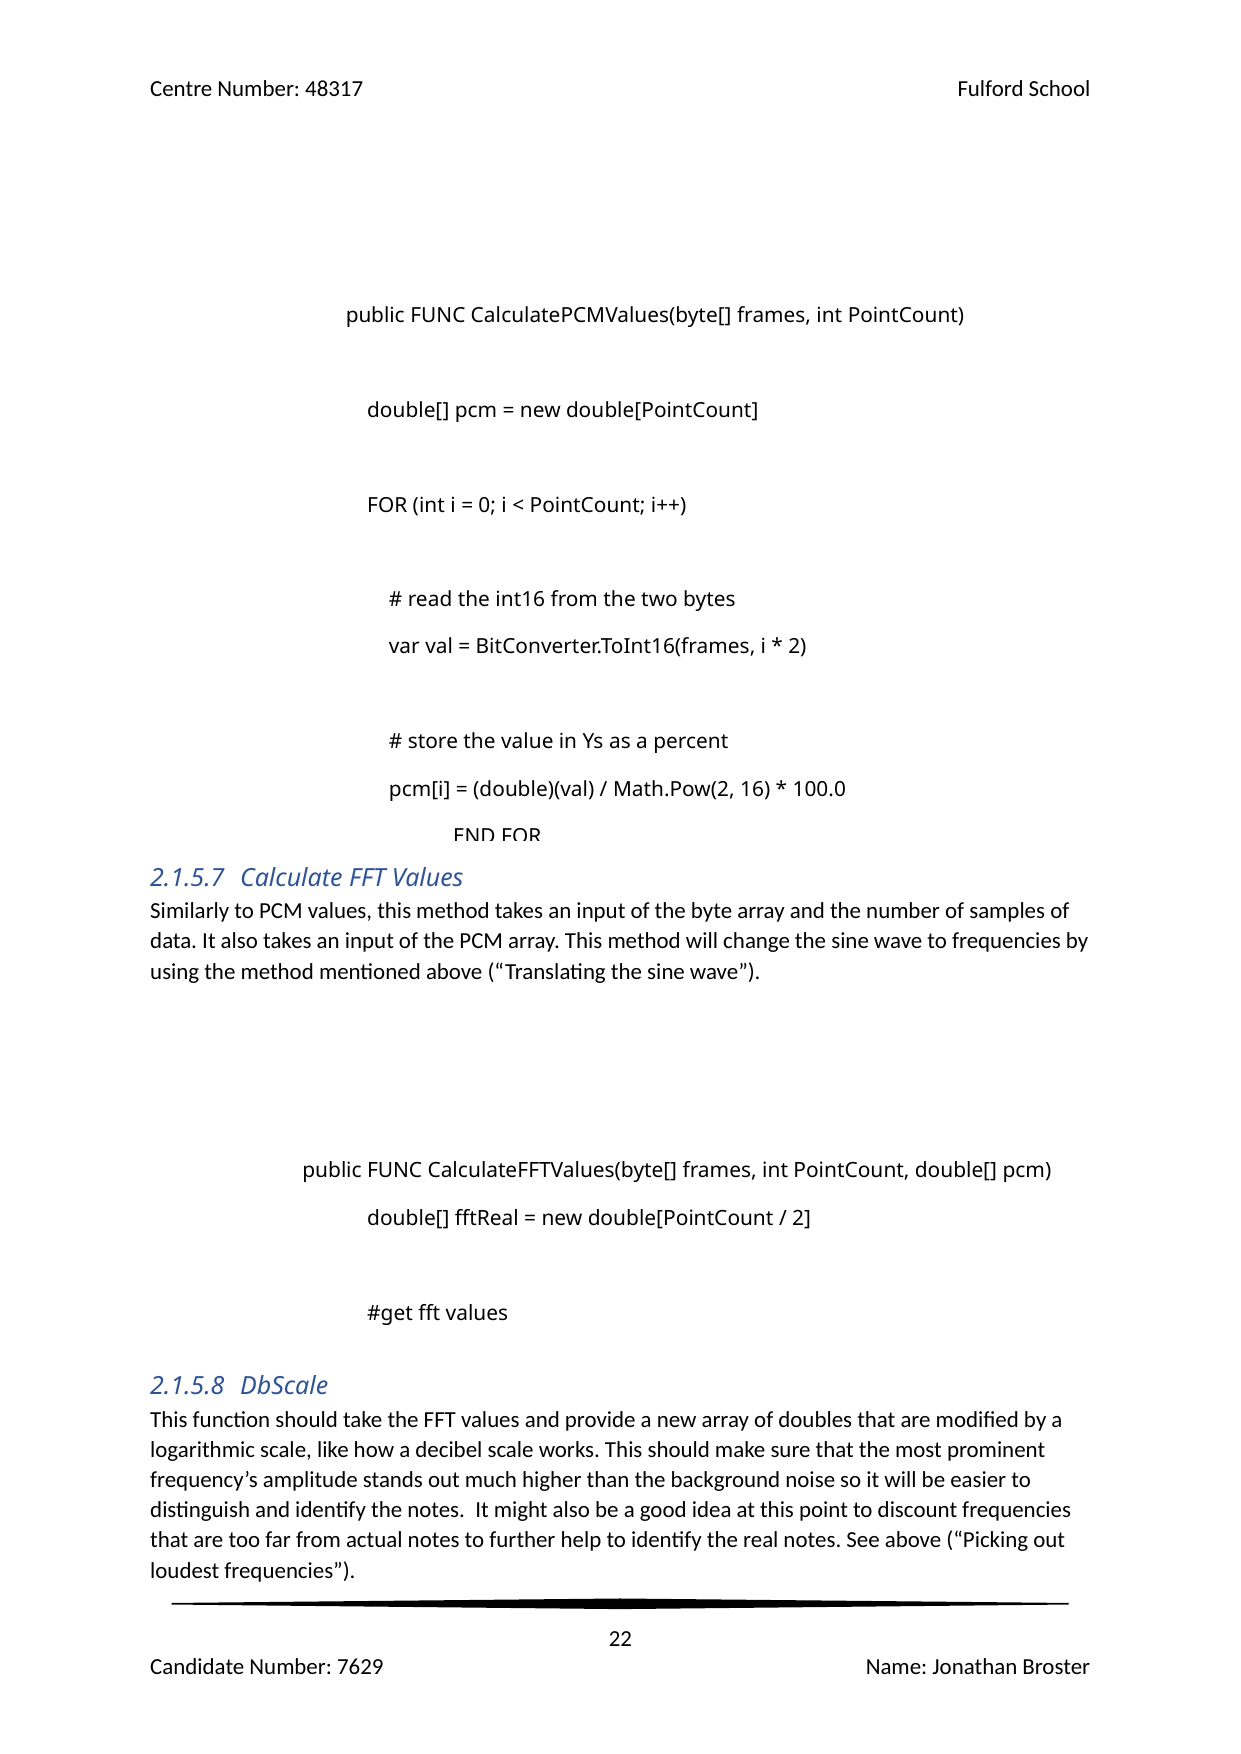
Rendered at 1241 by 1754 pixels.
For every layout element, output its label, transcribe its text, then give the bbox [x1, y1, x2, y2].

text This function should take the FFT values and provide a new array of doubles that are modified by a logarithmic scale, like how a decibel scale works. This should make sure that the most prominent frequency’s amplitude stands out much higher than the background noise so it will be easier to distinguish and identify the notes. It might also be a good idea at this point to discount frequencies that are too far from actual notes to further help to identify the real notes. See above (“Picking out loudest frequencies”). [150, 1405, 1090, 1584]
text Similarly to PCM values, this method takes an input of the byte array and the number of samples of data. It also takes an input of the PCM array. This method will change the sine wave to frequencies by using the method mentioned above (“Translating the sine wave”). [150, 896, 1090, 985]
subtitle Calculate FFT Values [150, 860, 1090, 894]
subtitle DbScale [150, 1368, 1090, 1402]
